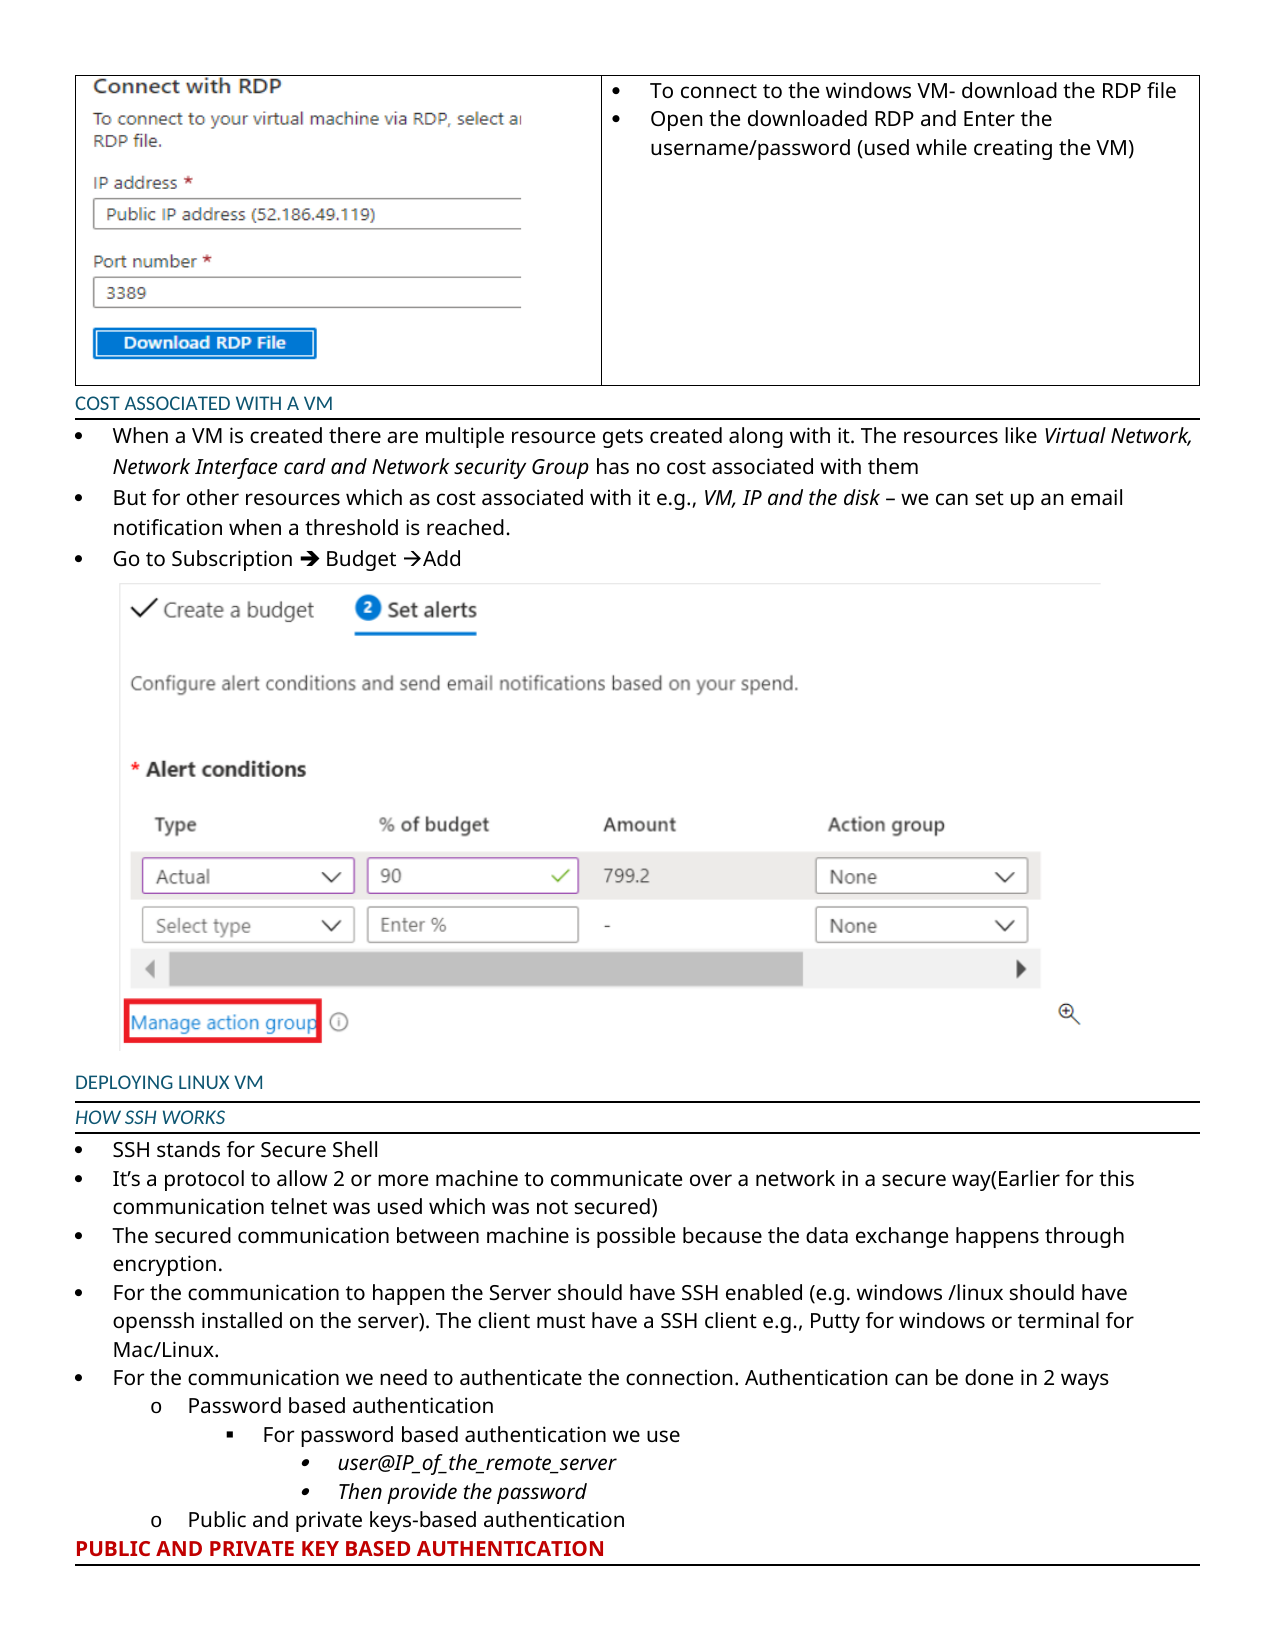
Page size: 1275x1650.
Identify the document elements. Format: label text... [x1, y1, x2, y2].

list Password based authentication [150, 1392, 1200, 1420]
list SSH stands for Secure Shell [75, 1136, 1200, 1164]
list But for other resources which as cost associated with it e.g., VM, IP and the disk – we can set up an email notification when a threshold is reached. [75, 483, 1200, 542]
list When a VM is created there are multiple resource gets created along with it. The resources like Virtual Network, Network Interface card and Network security Group has no cost associated with them [75, 421, 1200, 481]
table_cell [76, 76, 601, 385]
picture [117, 574, 1101, 1051]
list Then provide the password [300, 1477, 1200, 1505]
list It’s a protocol to allow 2 or more machine to communicate over a network in a secure way(Earlier for this communication telnet was used which was not secured) [75, 1164, 1200, 1221]
list For password based authentication we use [225, 1420, 1200, 1448]
list The secured communication between machine is possible because the data exchange happens through encryption. [75, 1221, 1200, 1278]
list For the communication to happen the Server should have SSH enabled (e.g. windows /linux should have openssh installed on the server). The client must have a SSH client e.g., Putty for windows or terminal for Mac/Linux. [75, 1278, 1200, 1363]
subtitle HOW SSH WORKS [75, 1103, 1200, 1132]
list Public and private keys-based authentication [150, 1505, 1200, 1534]
picture [86, 76, 522, 375]
subtitle DEPLOYING LINUX VM [75, 1069, 1200, 1095]
subtitle COST ASSOCIATED WITH A VM [75, 390, 1200, 418]
text PUBLIC AND PRIVATE KEY BASED AUTHENTICATION [75, 1534, 1200, 1564]
list Go to Subscription Budget Add [75, 544, 1200, 572]
list For the communication we need to authenticate the connection. Authentication can be done in 2 ways [75, 1363, 1200, 1392]
table_cell To connect to the windows VM- download the RDP file Open the downloaded RDP and Enter the username/password (used while creating the VM) [602, 76, 1199, 385]
list user@IP_of_the_remote_server [300, 1448, 1200, 1477]
